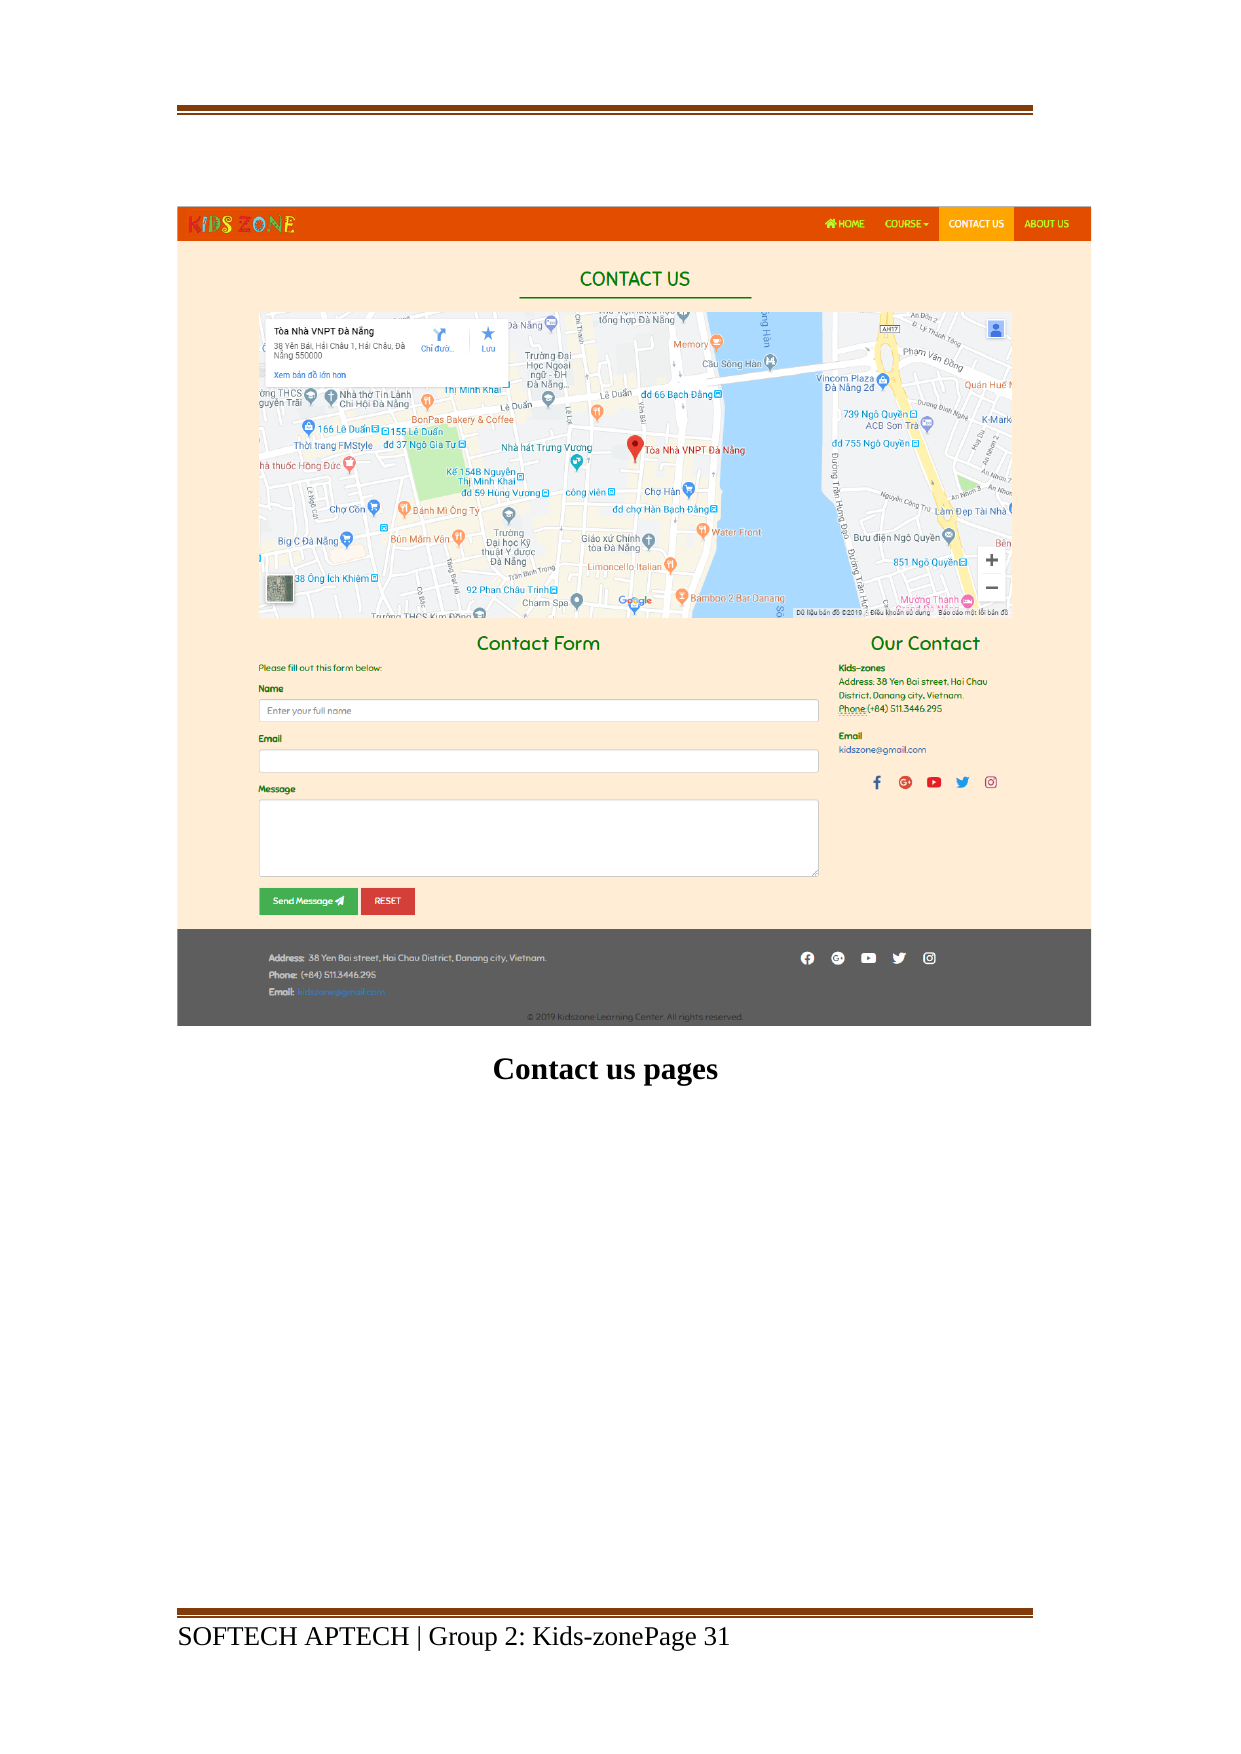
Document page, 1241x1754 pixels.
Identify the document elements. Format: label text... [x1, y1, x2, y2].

text Contact us pages [177, 1051, 1033, 1086]
picture [177, 206, 1092, 1026]
